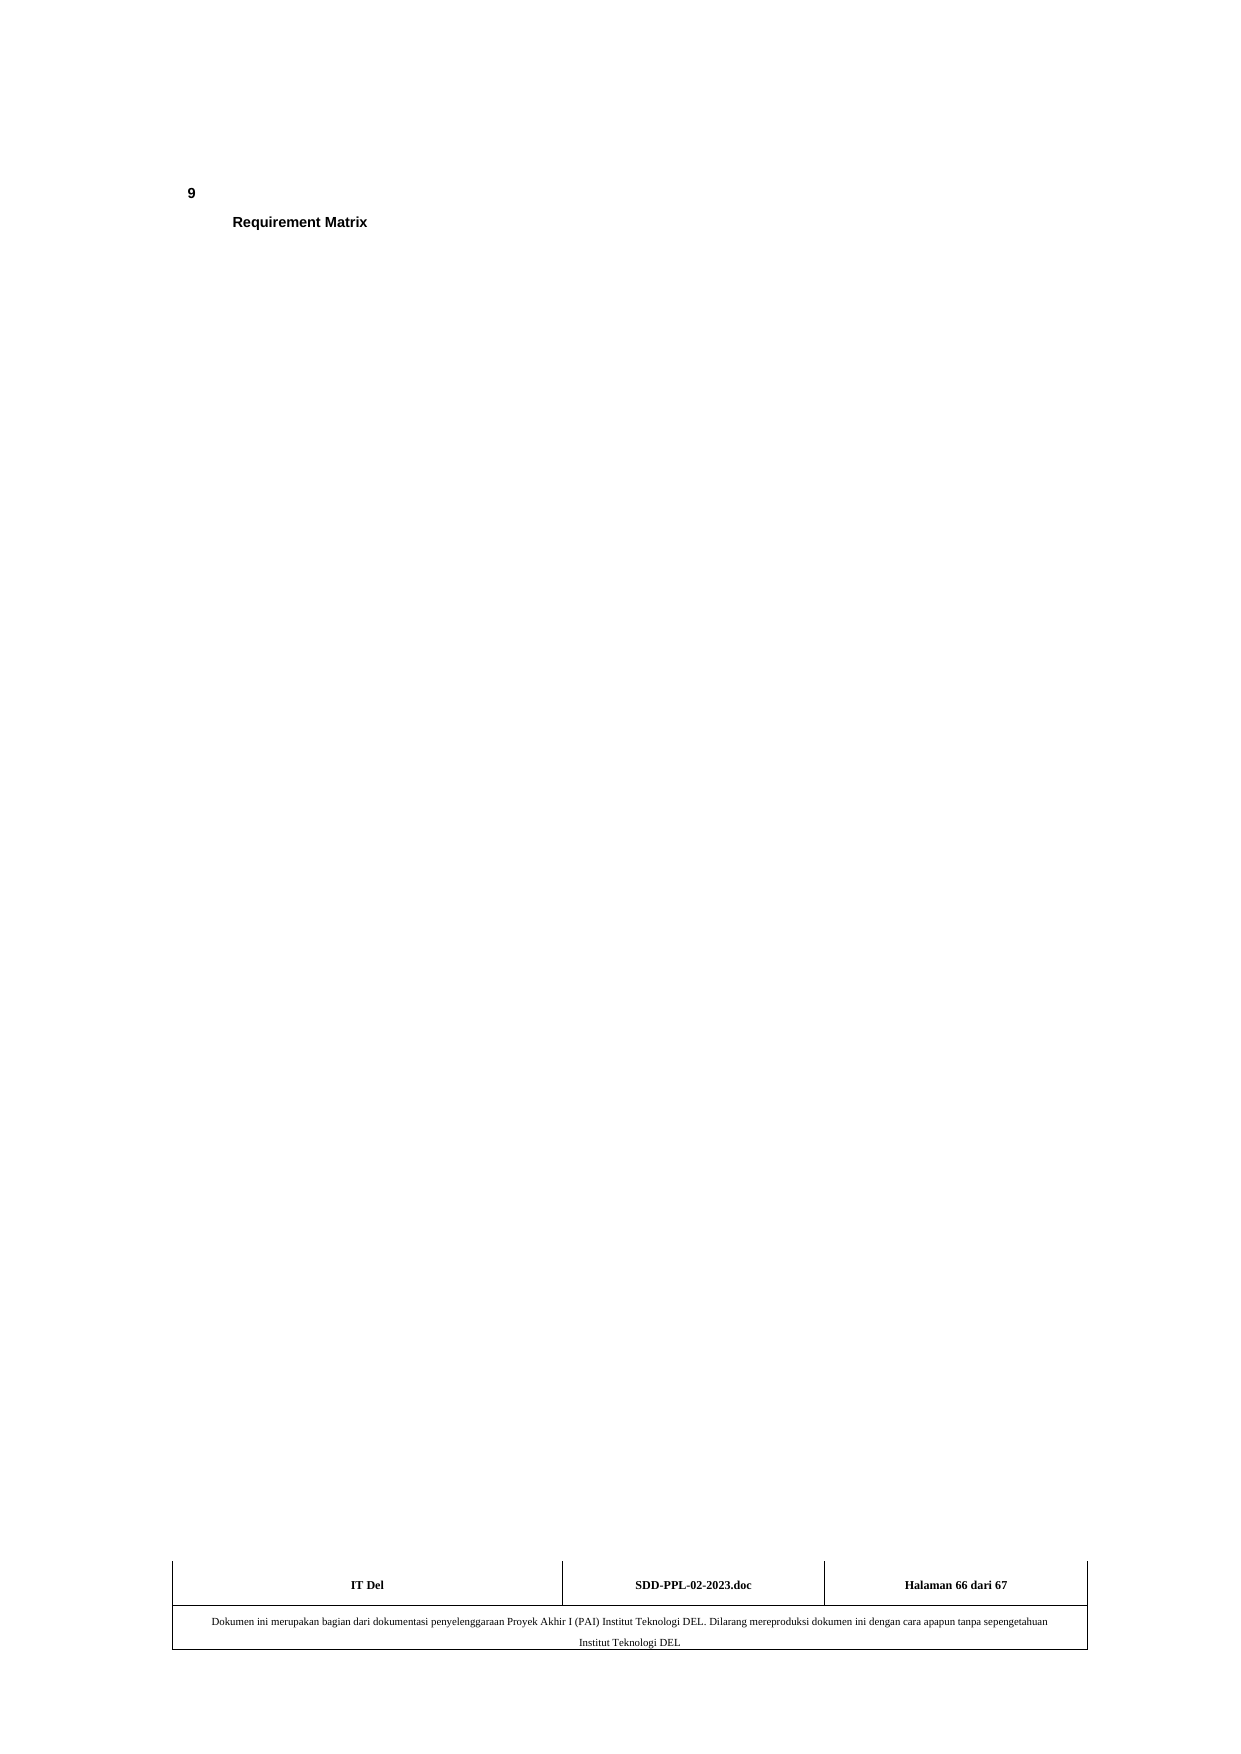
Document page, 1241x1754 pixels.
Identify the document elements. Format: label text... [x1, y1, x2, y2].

subtitle Requirement Matrix [187, 173, 1092, 230]
